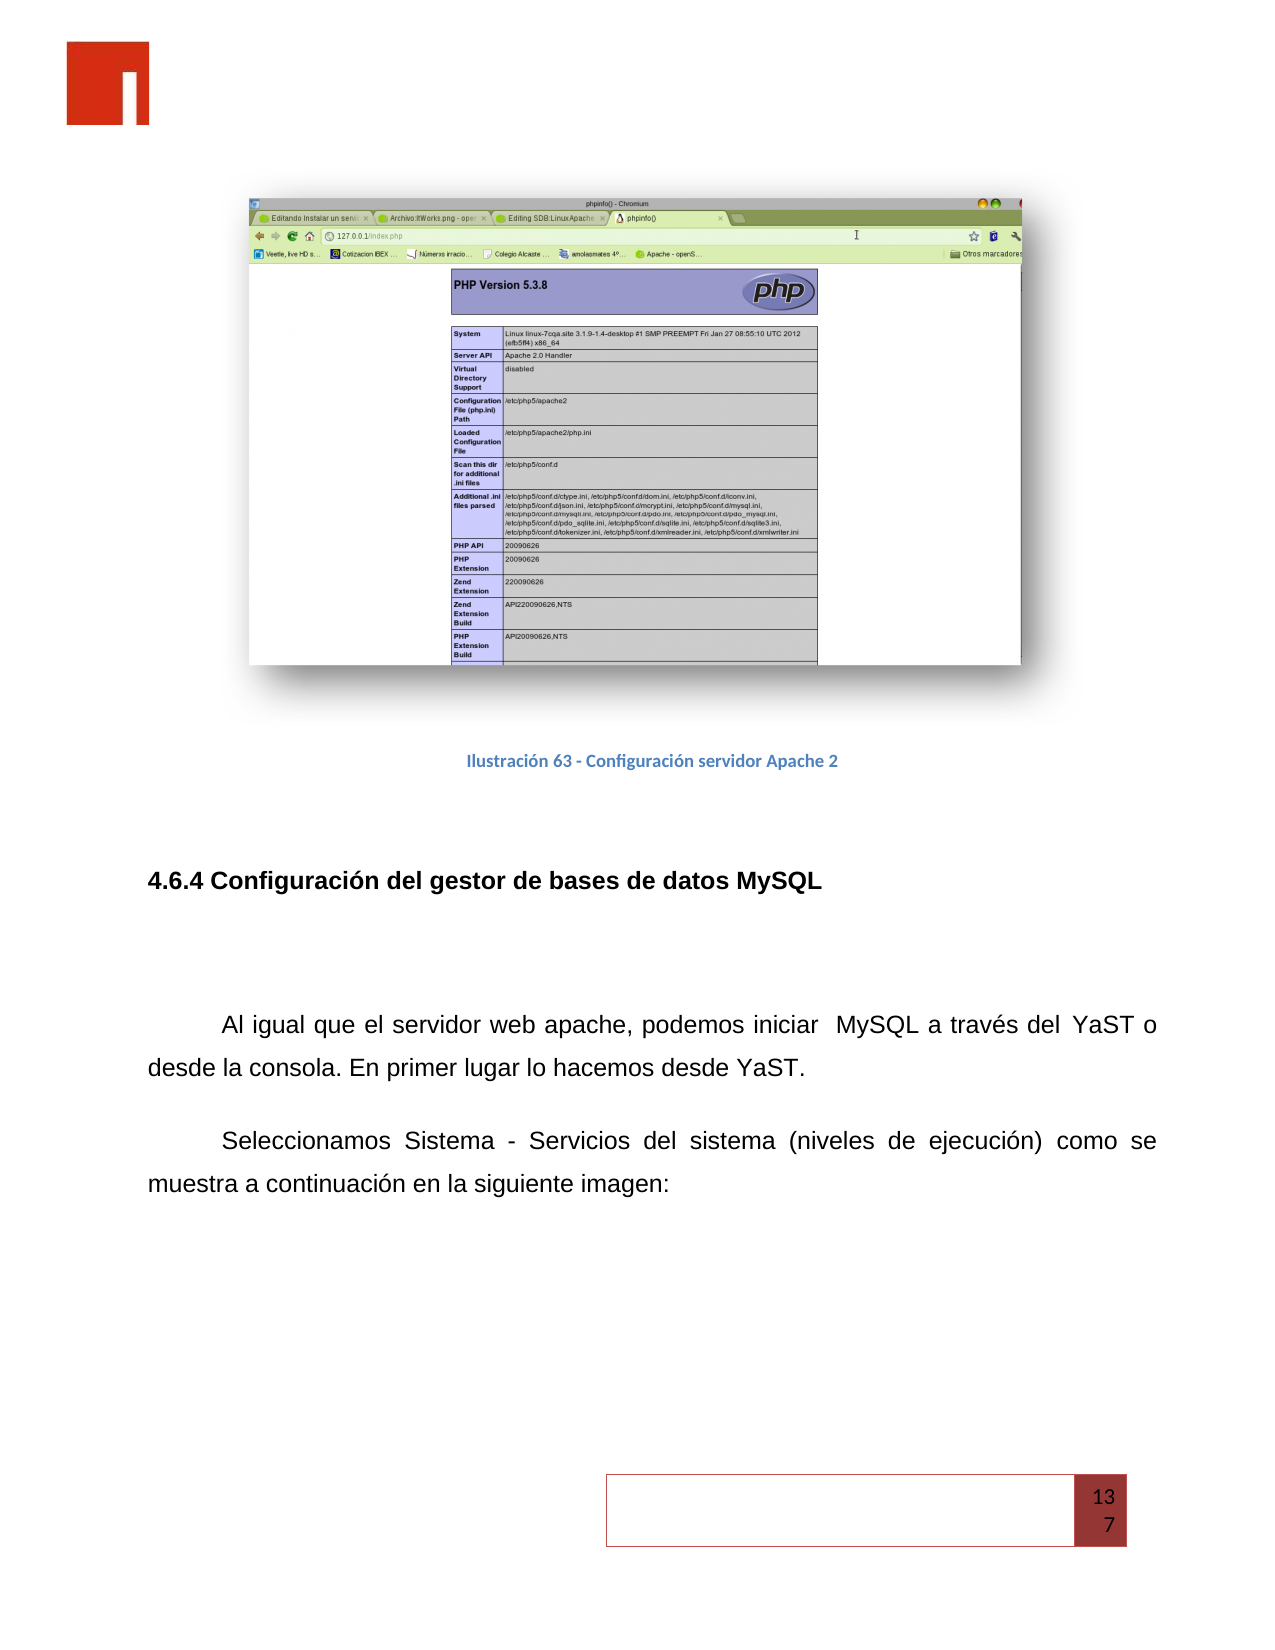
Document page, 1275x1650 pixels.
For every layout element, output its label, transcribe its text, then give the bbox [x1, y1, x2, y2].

text Seleccionamos Sistema - Servicios del sistema (niveles de ejecución) como se muestra a continuación en la siguiente imagen: [148, 1126, 1157, 1197]
picture [241, 189, 1037, 674]
text Al igual que el servidor web apache, podemos iniciar MySQL a través del YaST o desde la consola. En primer lugar lo hacemos desde YaST. [148, 1010, 1157, 1082]
picture [66, 41, 150, 125]
subtitle 4.6.4 Configuración del gestor de bases de datos MySQL [148, 866, 1157, 894]
text Ilustración 63 - Configuración servidor Apache 2 [148, 749, 1157, 772]
